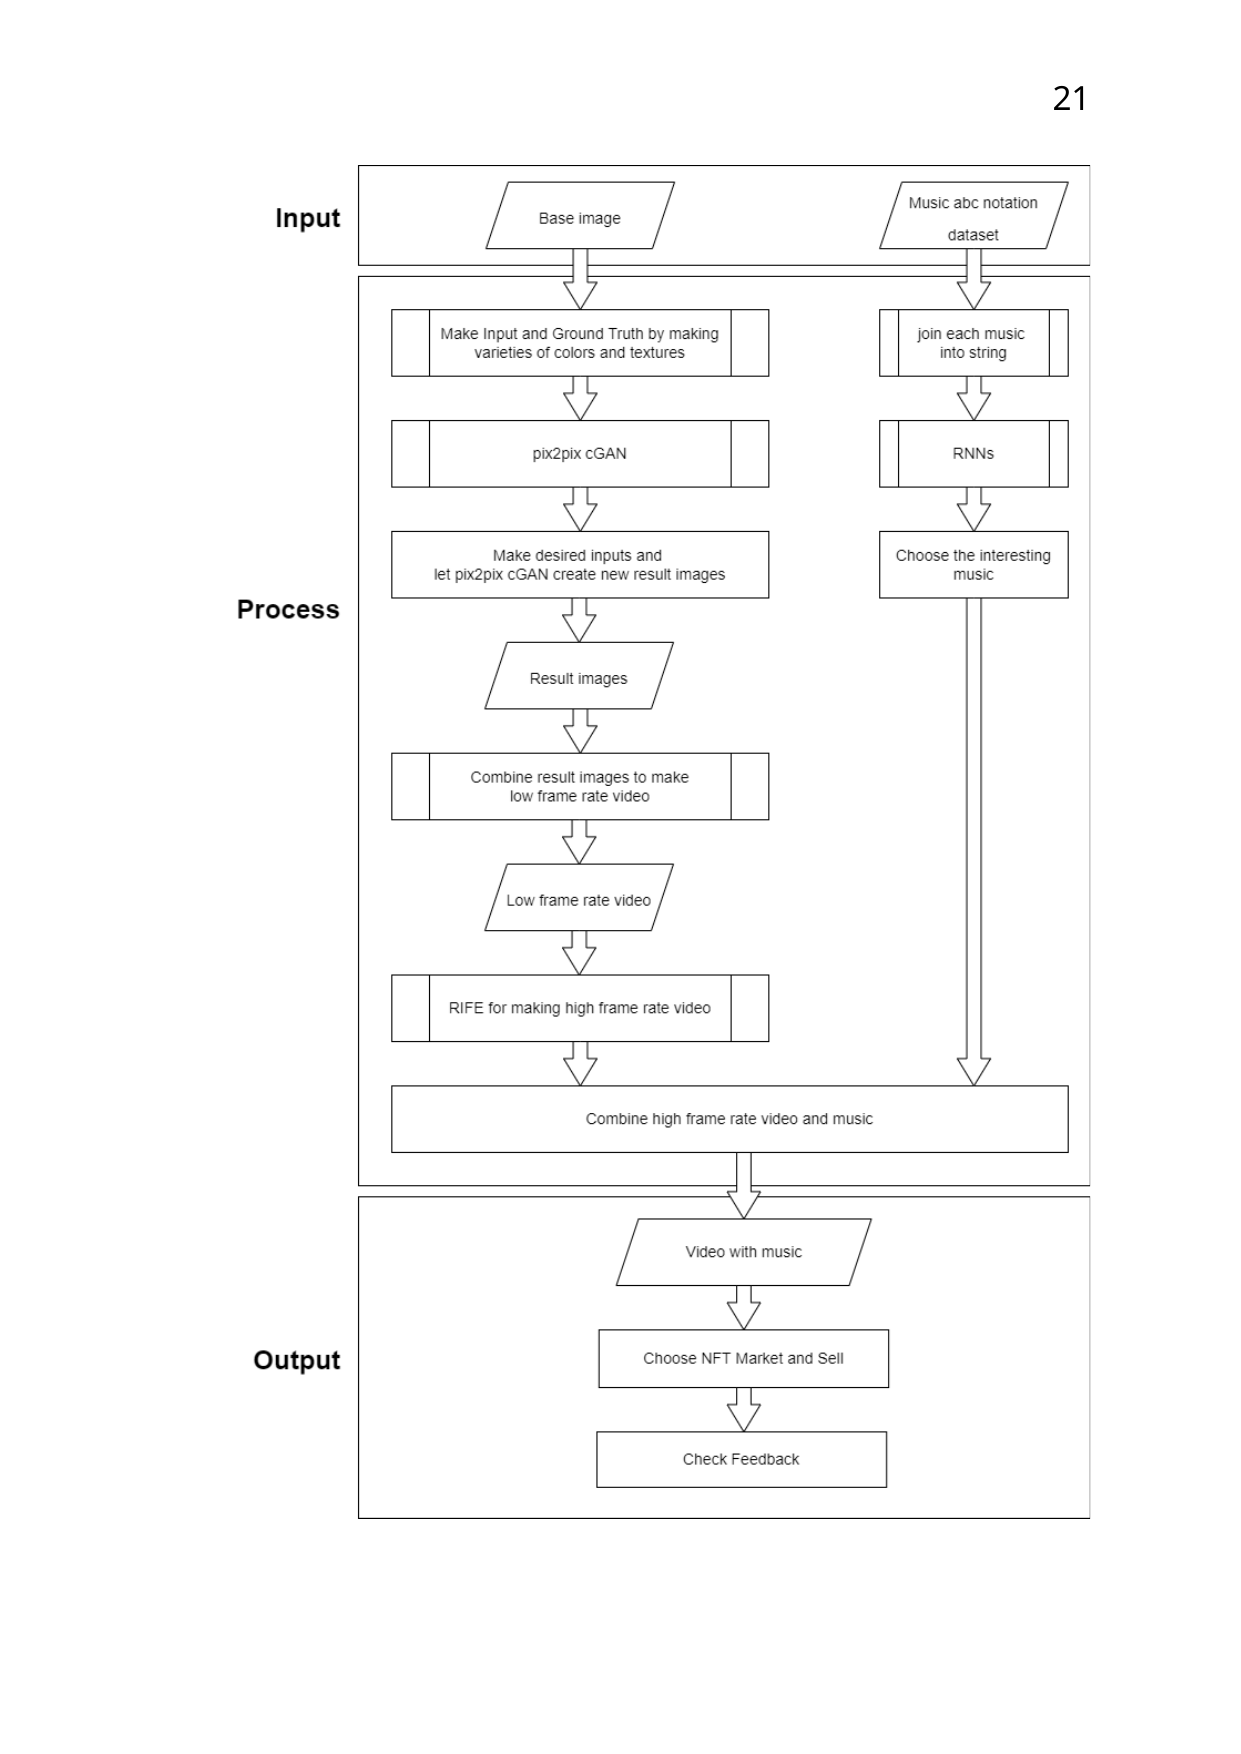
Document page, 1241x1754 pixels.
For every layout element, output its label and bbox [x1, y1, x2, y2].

picture [225, 165, 1091, 1519]
